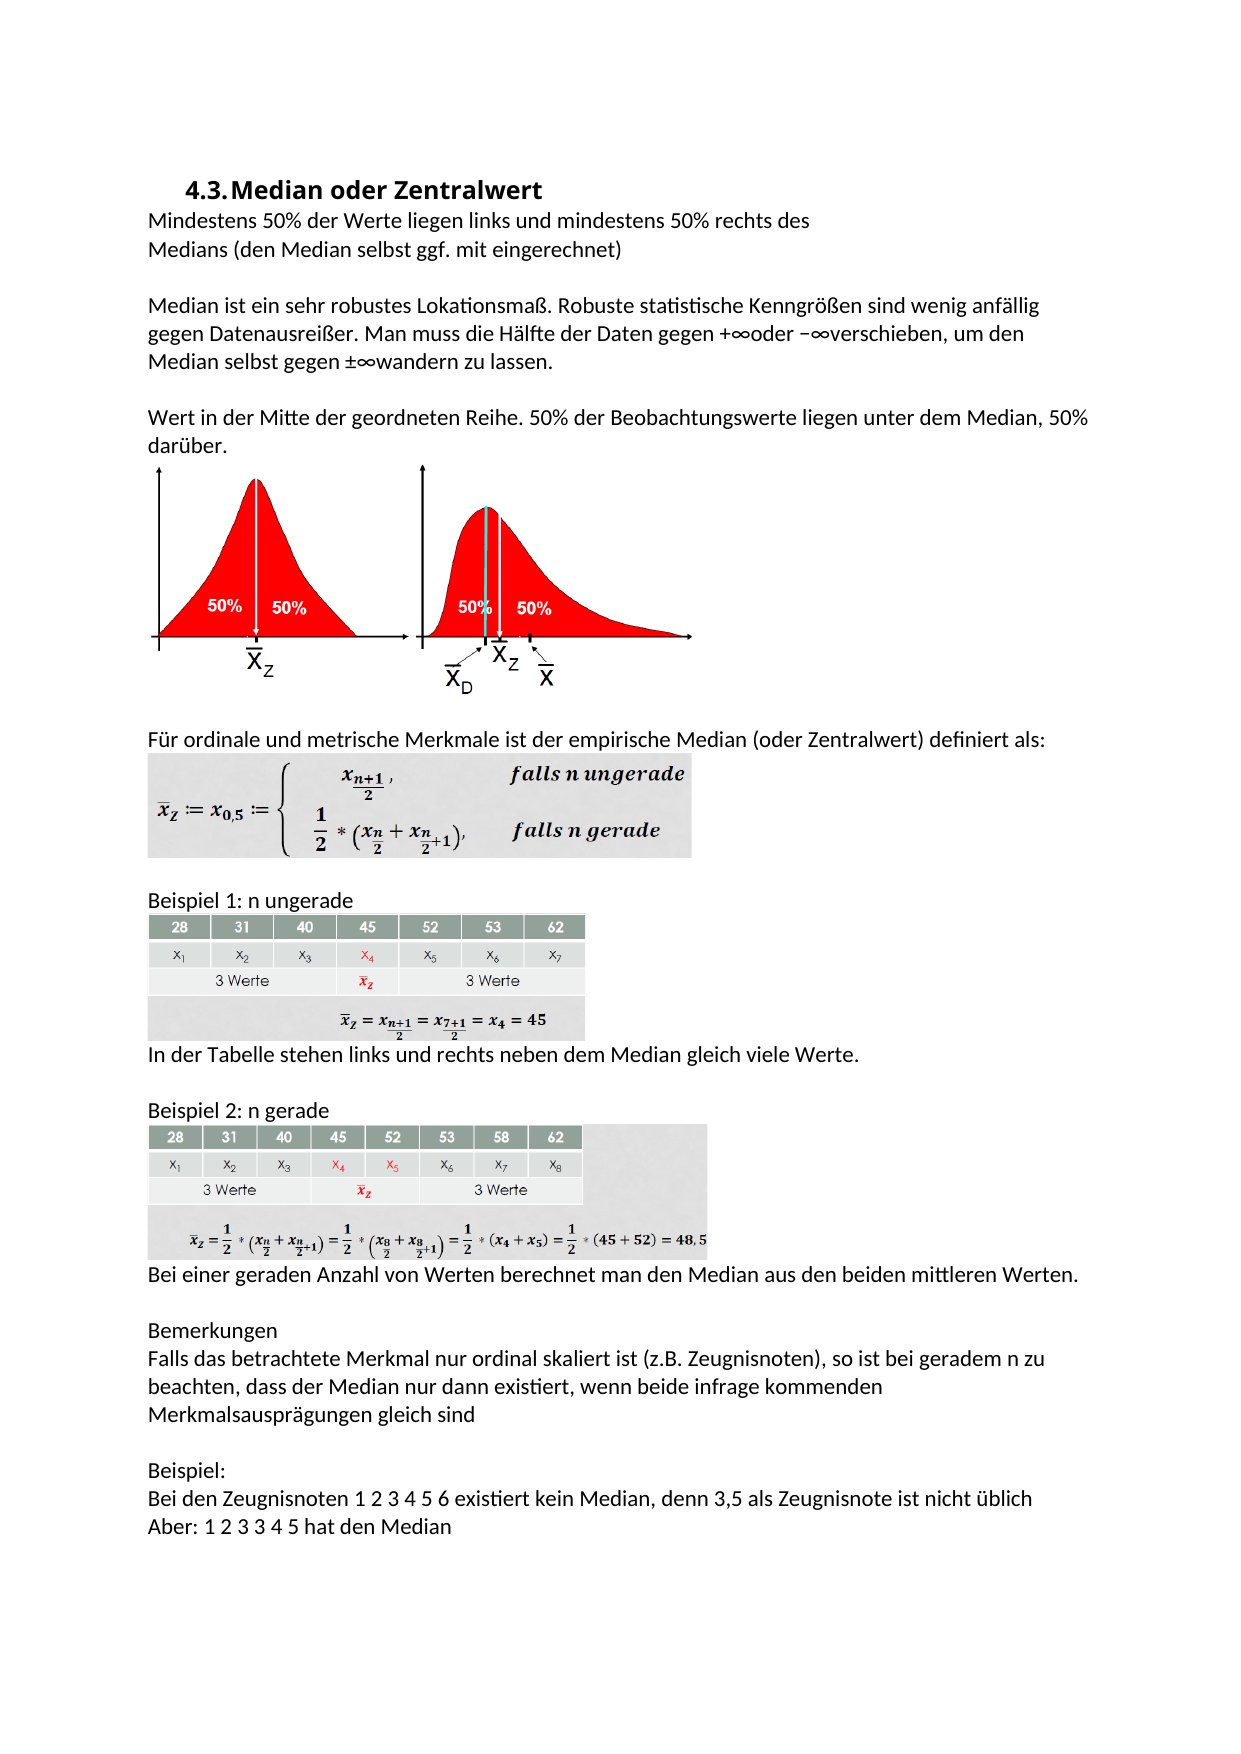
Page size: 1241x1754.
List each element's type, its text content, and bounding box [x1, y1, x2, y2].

text Mindestens 50% der Werte liegen links und mindestens 50% rechts des [148, 207, 1093, 235]
picture [147, 753, 692, 858]
text Medians (den Median selbst ggf. mit eingerechnet) [148, 235, 1093, 263]
text Aber: 1 2 3 3 4 5 hat den Median [148, 1512, 1093, 1540]
text Falls das betrachtete Merkmal nur ordinal skaliert ist (z.B. Zeugnisnoten), so ist bei geradem n zu beachten, dass der Median nur dann existiert, wenn beide infrage kommenden Merkmalsausprägungen gleich sind [148, 1344, 1093, 1428]
picture [147, 1124, 708, 1260]
text Beispiel: [148, 1456, 1093, 1484]
text Bei einer geraden Anzahl von Werten berechnet man den Median aus den beiden mittleren Werten. [148, 1260, 1093, 1288]
text Wert in der Mitte der geordneten Reihe. 50% der Beobachtungswerte liegen unter dem Median, 50% darüber. [148, 403, 1093, 459]
text Für ordinale und metrische Merkmale ist der empirische Median (oder Zentralwert) definiert als: [148, 726, 1093, 754]
text Beispiel 2: n gerade [148, 1096, 1093, 1124]
text Bemerkungen [148, 1316, 1093, 1344]
text Bei den Zeugnisnoten 1 2 3 4 5 6 existiert kein Median, denn 3,5 als Zeugnisnote ist nicht üblich [148, 1484, 1093, 1512]
text In der Tabelle stehen links und rechts neben dem Median gleich viele Werte. [148, 1040, 1093, 1068]
text Median ist ein sehr robustes Lokationsmaß. Robuste statistische Kenngrößen sind wenig anfällig gegen Datenausreißer. Man muss die Hälfte der Daten gegen +∞oder −∞verschieben, um den Median selbst gegen ±∞wandern zu lassen. [148, 291, 1093, 375]
picture [147, 913, 586, 1041]
text Beispiel 1: n ungerade [148, 886, 1093, 914]
subtitle Median oder Zentralwert [185, 173, 1093, 207]
